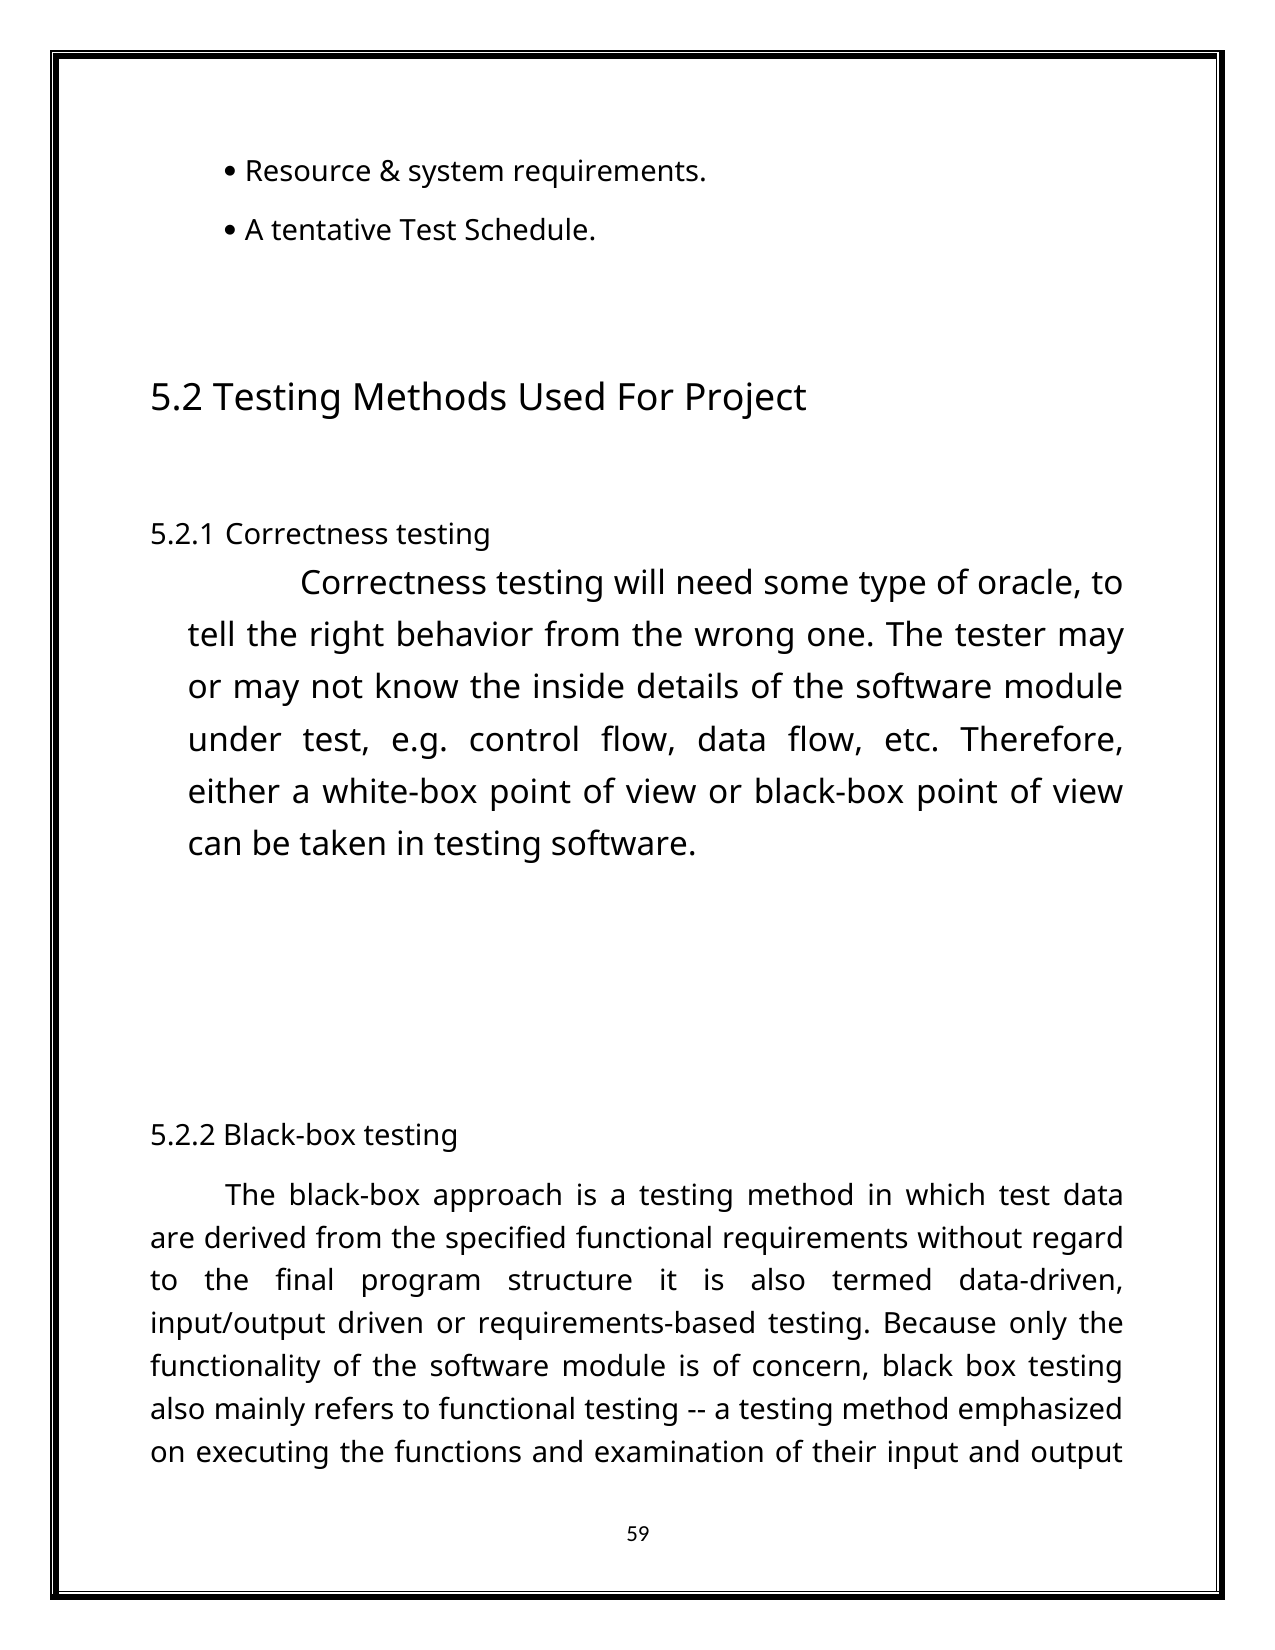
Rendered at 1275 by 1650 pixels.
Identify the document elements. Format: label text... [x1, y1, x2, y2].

list Correctness testing will need some type of oracle, to tell the right behavior from the wrong one. The tester may or may not know the inside details of the software module under test, e.g. control flow, data flow, etc. Therefore, either a white-box point of view or black-box point of view can be taken in testing software. [187, 559, 1125, 865]
text 5.2.2 Black-box testing [150, 1114, 1125, 1154]
text Resource & system requirements. [150, 150, 1125, 190]
text A tentative Test Schedule. [150, 209, 1125, 249]
text 5.2 Testing Methods Used For Project [150, 370, 1125, 421]
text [150, 1174, 1125, 1471]
list Correctness testing [150, 513, 1125, 553]
